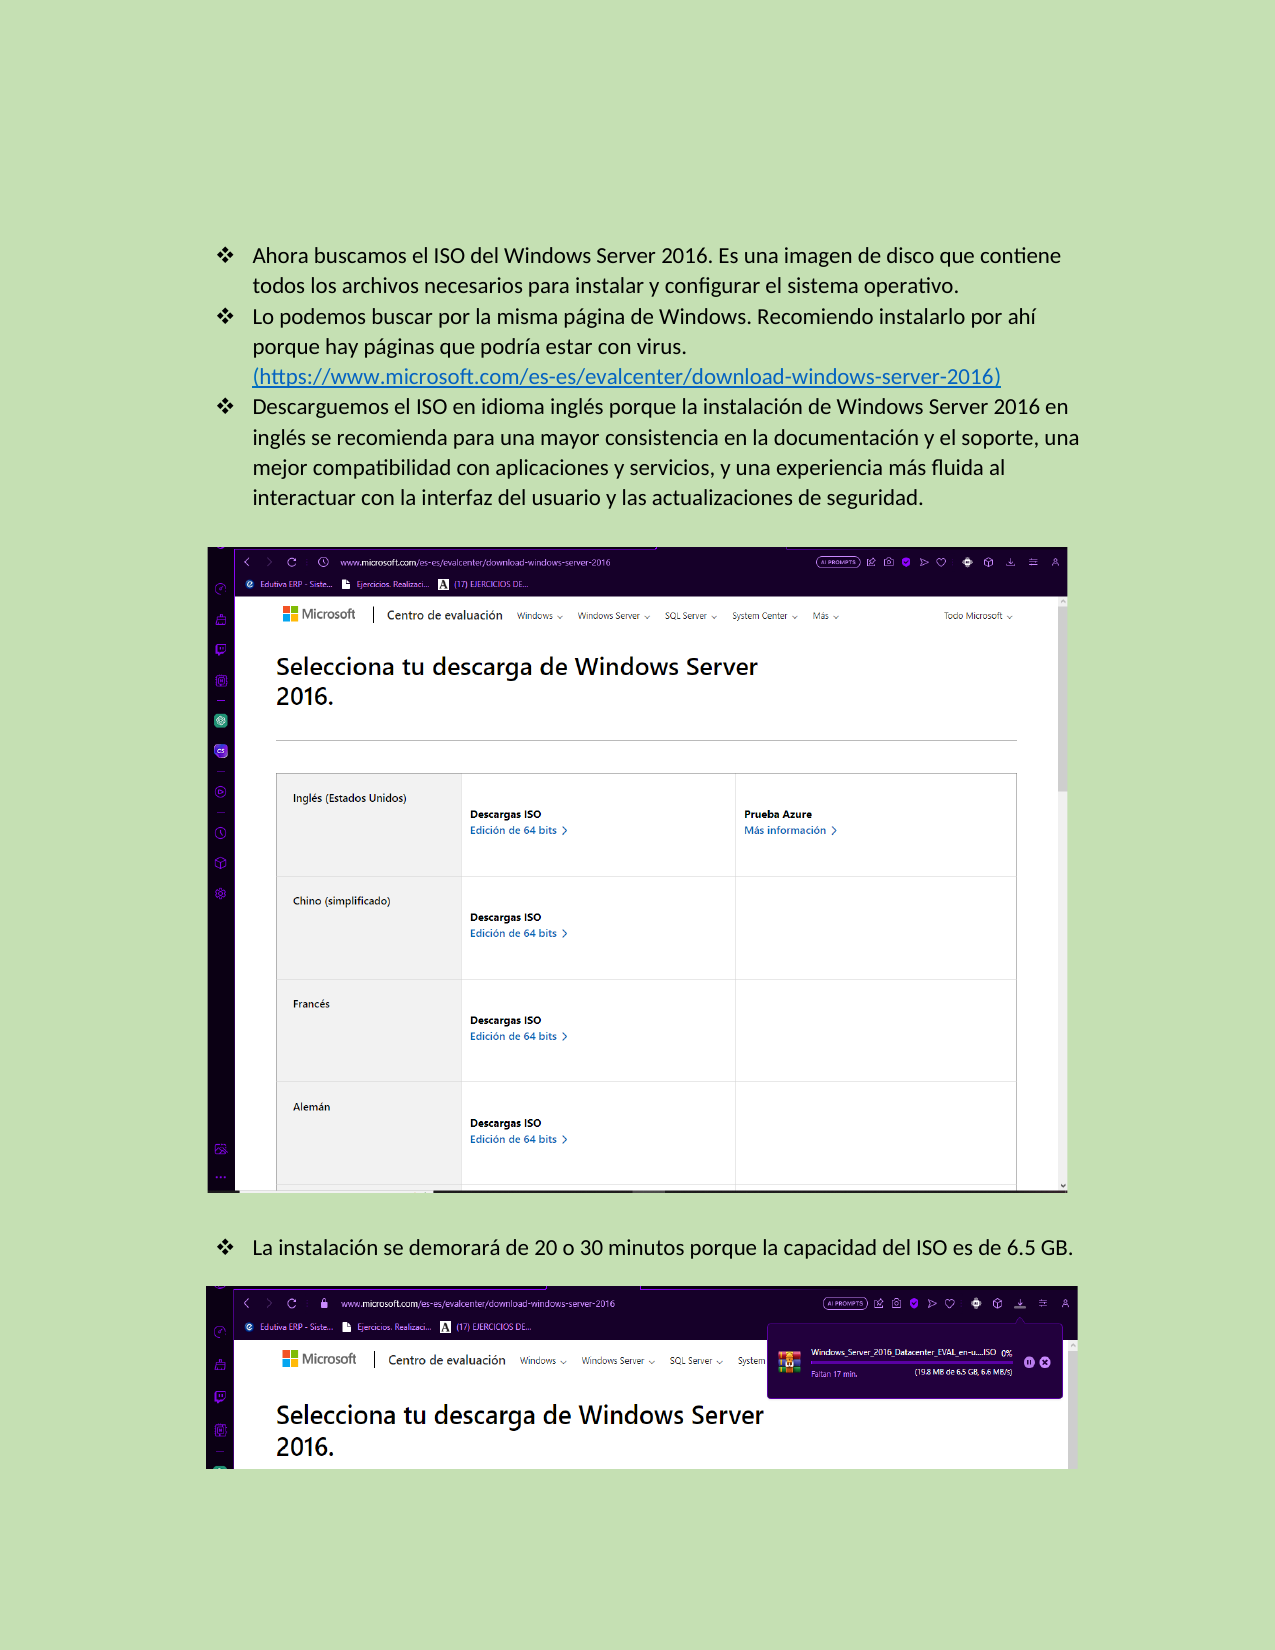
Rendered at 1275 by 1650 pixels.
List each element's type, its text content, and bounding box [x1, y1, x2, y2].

picture [207, 547, 1068, 1193]
list La instalación se demorará de 20 o 30 minutos porque la capacidad del ISO es de 6.5 GB. [215, 1233, 1098, 1261]
list Descarguemos el ISO en idioma inglés porque la instalación de Windows Server 2016 en inglés se recomienda para una mayor consistencia en la documentación y el soporte, una mejor compatibilidad con aplicaciones y servicios, y una experiencia más fluida al interactuar con la interfaz del usuario y las actualizaciones de seguridad. [215, 392, 1098, 511]
list Ahora buscamos el ISO del Windows Server 2016. Es una imagen de disco que contiene todos los archivos necesarios para instalar y configurar el sistema operativo. [215, 241, 1098, 299]
list Lo podemos buscar por la misma página de Windows. Recomiendo instalarlo por ahí porque hay páginas que podría estar con virus. (https://www.microsoft.com/es-es/evalcenter/download-windows-server-2016) [215, 302, 1098, 390]
picture [206, 1286, 1078, 1469]
